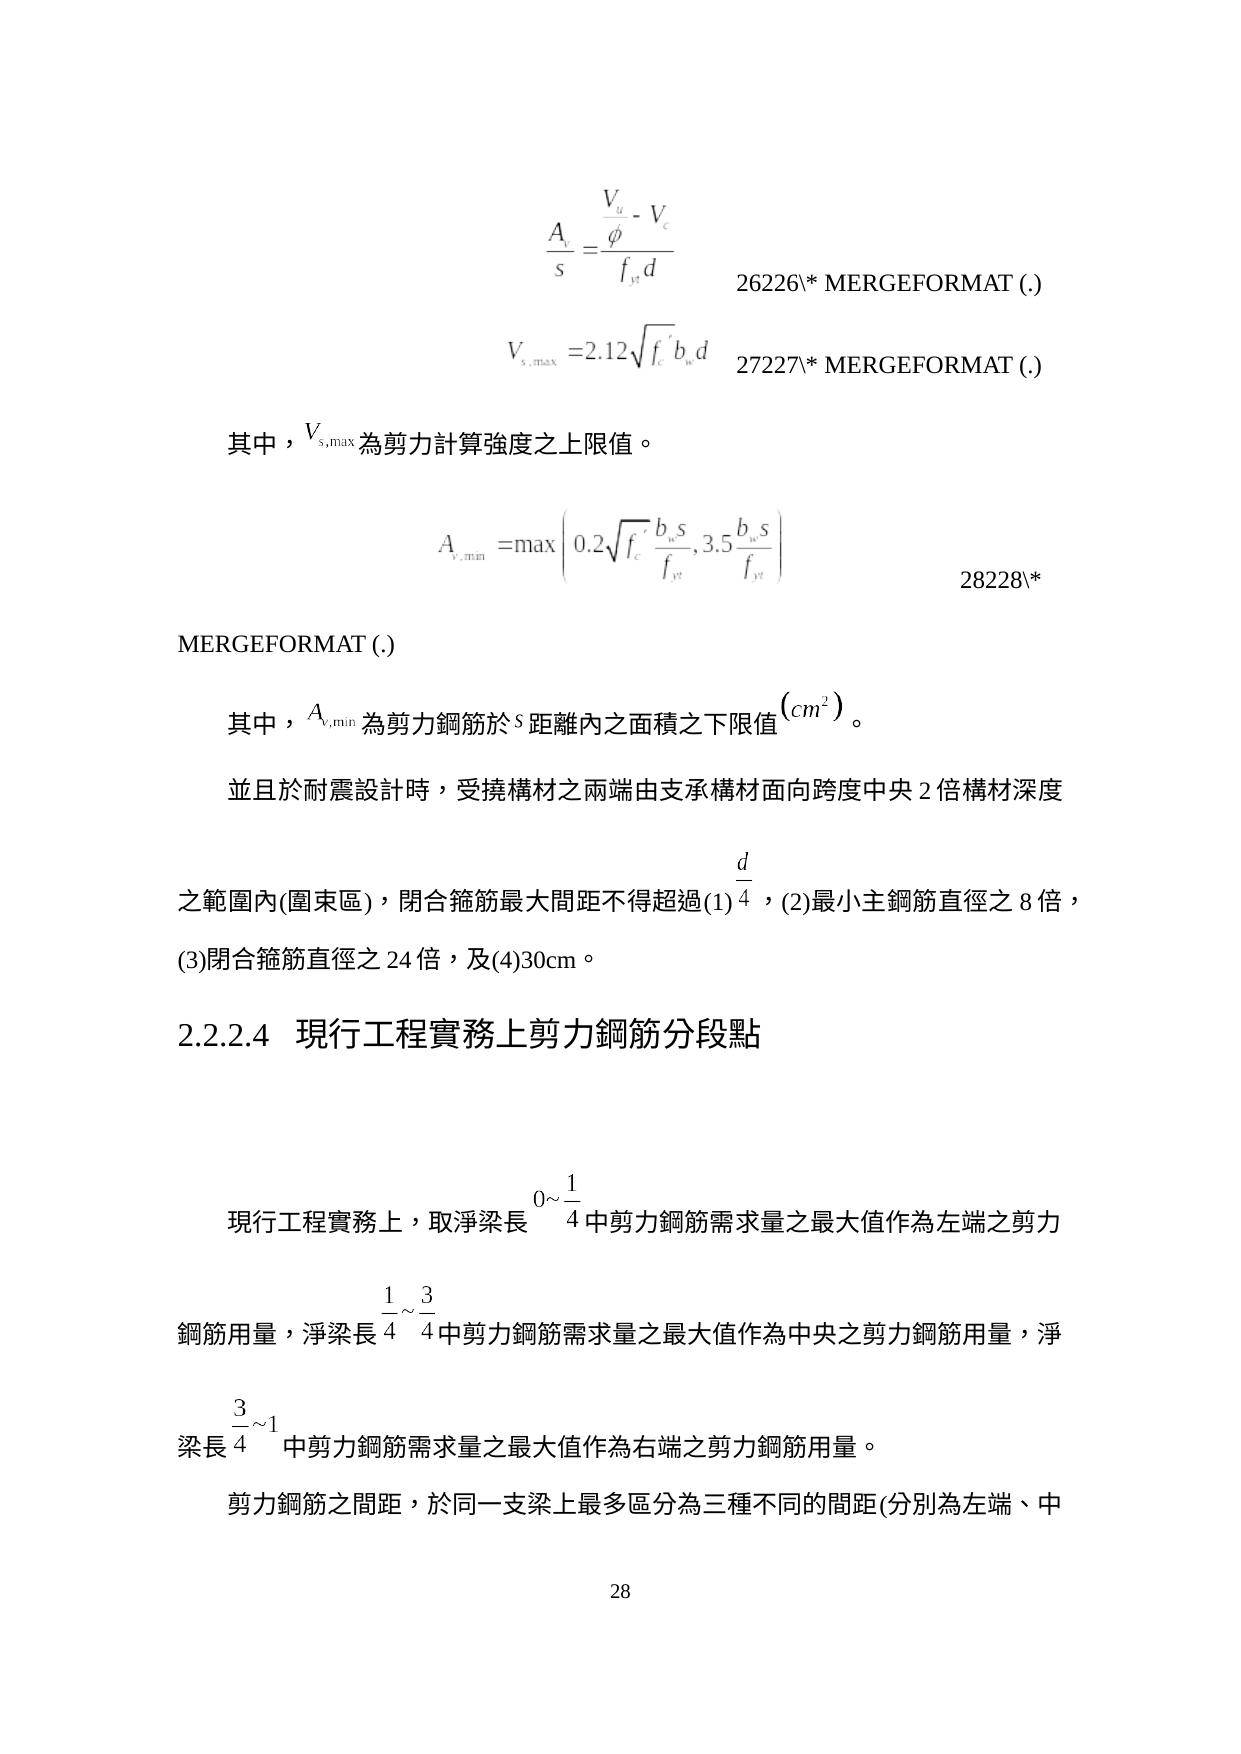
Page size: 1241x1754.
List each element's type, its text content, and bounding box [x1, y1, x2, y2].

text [177, 1484, 1063, 1521]
subtitle 現行工程實務上剪力鋼筋分段點 [177, 994, 1063, 1069]
text 其中，為剪力鋼筋於距離內之面積之下限值。 [177, 677, 1063, 752]
text 並且於耐震設計時，受撓構材之兩端由支承構材面向跨度中央2倍構材深度之範圍內(圍束區)，閉合箍筋最大間距不得超過(1)，(2)最小主鋼筋直徑之8倍，(3)閉合箍筋直徑之24倍，及(4)30cm。 [177, 770, 1063, 976]
text 現行工程實務上，取淨梁長中剪力鋼筋需求量之最大值作為左端之剪力鋼筋用量，淨梁長中剪力鋼筋需求量之最大值作為中央之剪力鋼筋用量，淨梁長中剪力鋼筋需求量之最大值作為右端之剪力鋼筋用量。 [177, 1166, 1063, 1466]
text 其中，為剪力計算強度之上限值。 [177, 400, 1063, 475]
